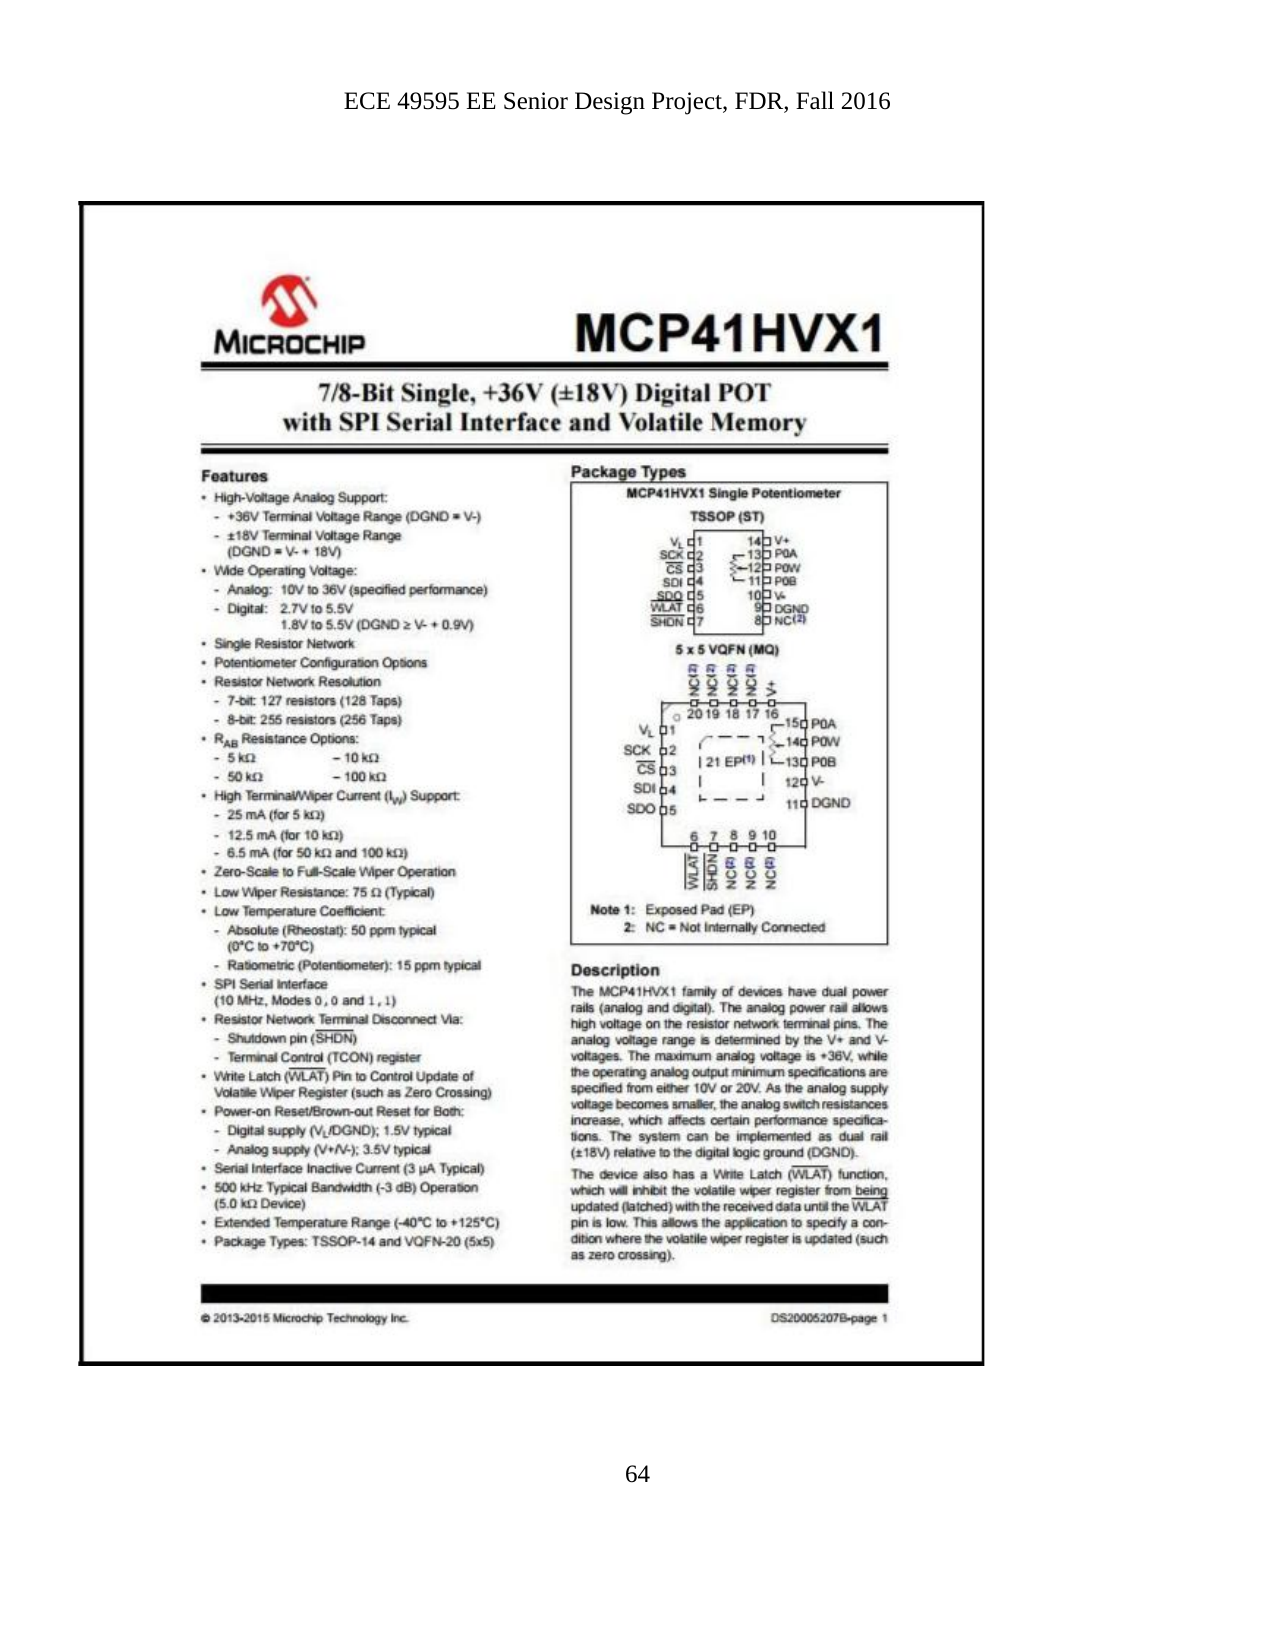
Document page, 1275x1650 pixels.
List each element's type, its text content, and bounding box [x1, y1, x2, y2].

text 64 [625, 1459, 892, 1488]
text ECE 49595 EE Senior Design Project, FDR, Fall 2016 [344, 86, 892, 115]
picture [78, 201, 985, 1366]
